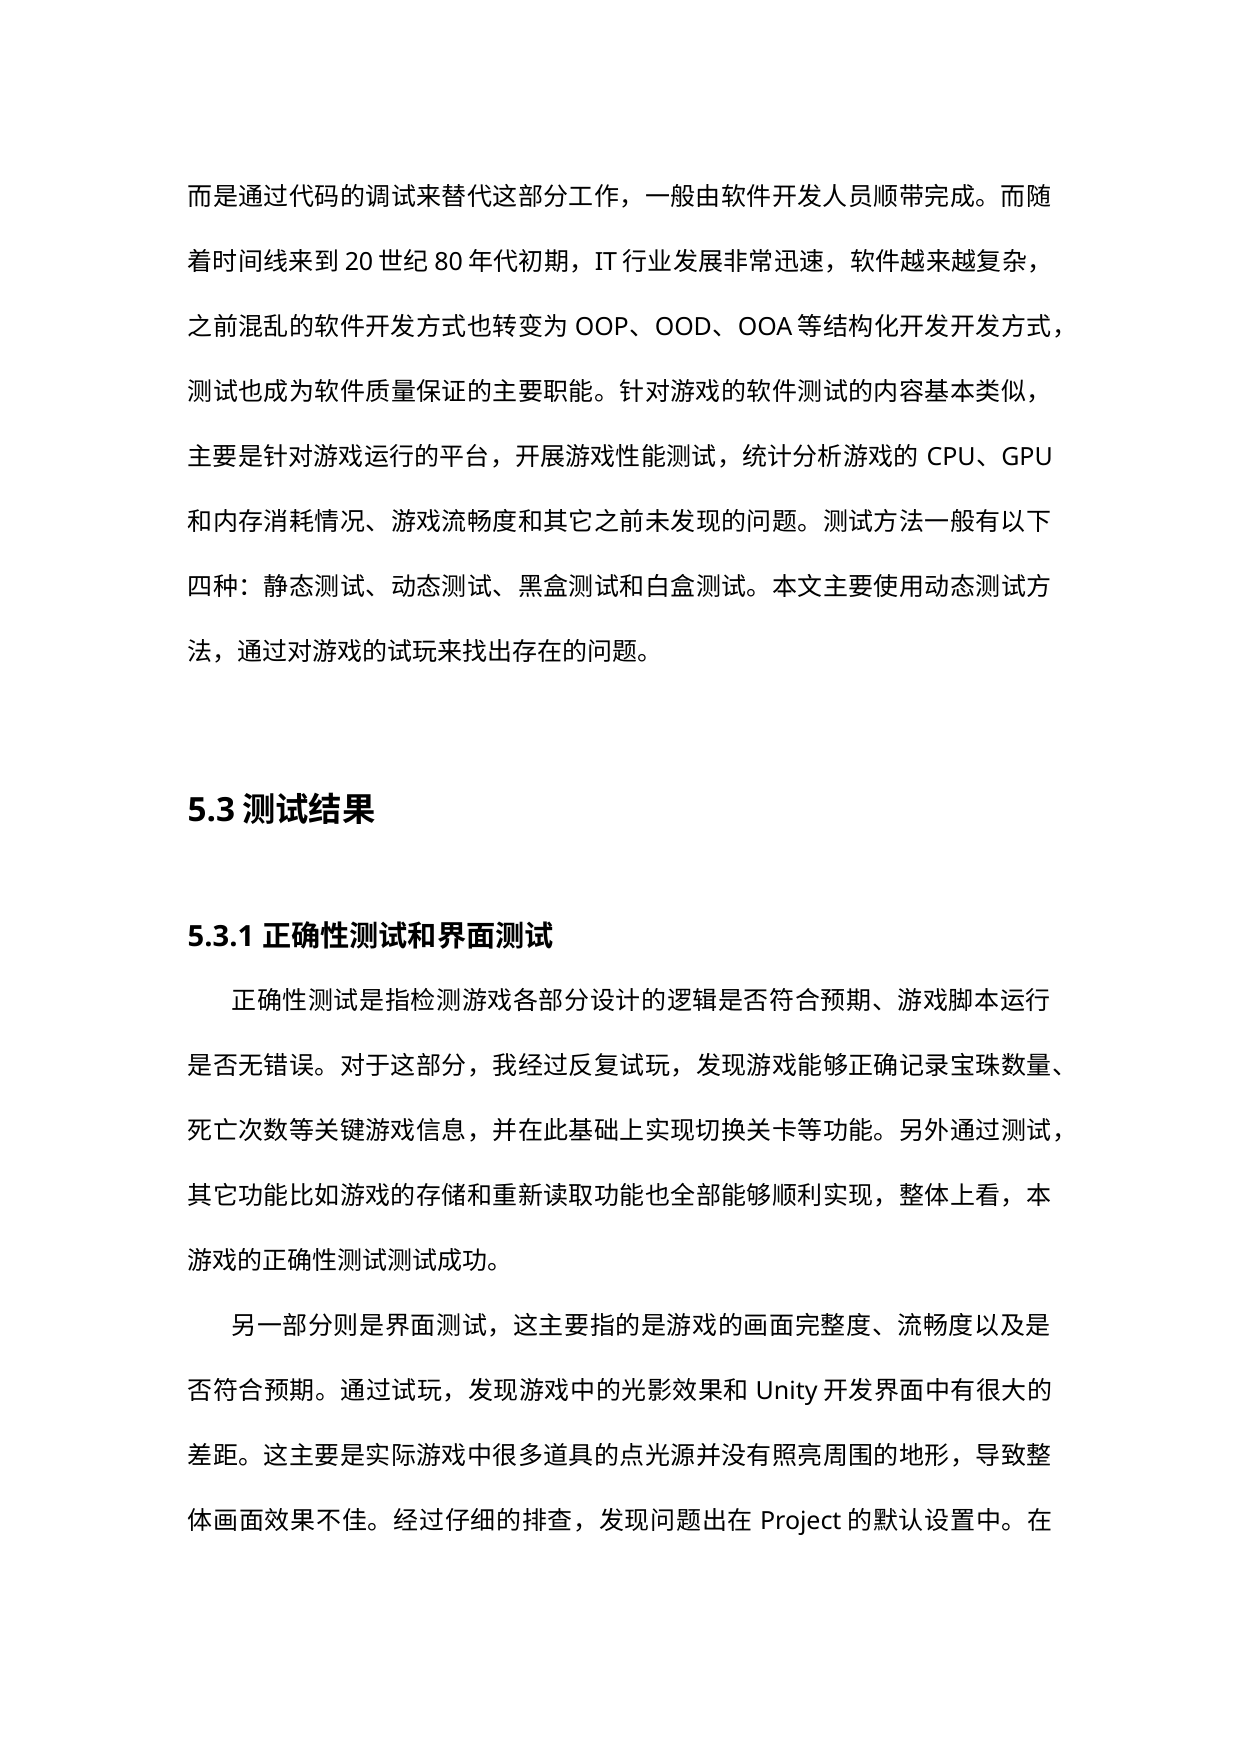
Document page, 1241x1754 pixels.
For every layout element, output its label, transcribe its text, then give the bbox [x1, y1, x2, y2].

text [187, 162, 1053, 682]
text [187, 1291, 1053, 1551]
text 正确性测试是指检测游戏各部分设计的逻辑是否符合预期、游戏脚本运行是否无错误。对于这部分，我经过反复试玩，发现游戏能够正确记录宝珠数量、死亡次数等关键游戏信息，并在此基础上实现切换关卡等功能。另外通过测试，其它功能比如游戏的存储和重新读取功能也全部能够顺利实现，整体上看，本游戏的正确性测试测试成功。 [187, 966, 1053, 1291]
subtitle 5.3测试结果 [187, 774, 1053, 839]
text 5.3.1 正确性测试和界面测试 [187, 901, 1053, 966]
